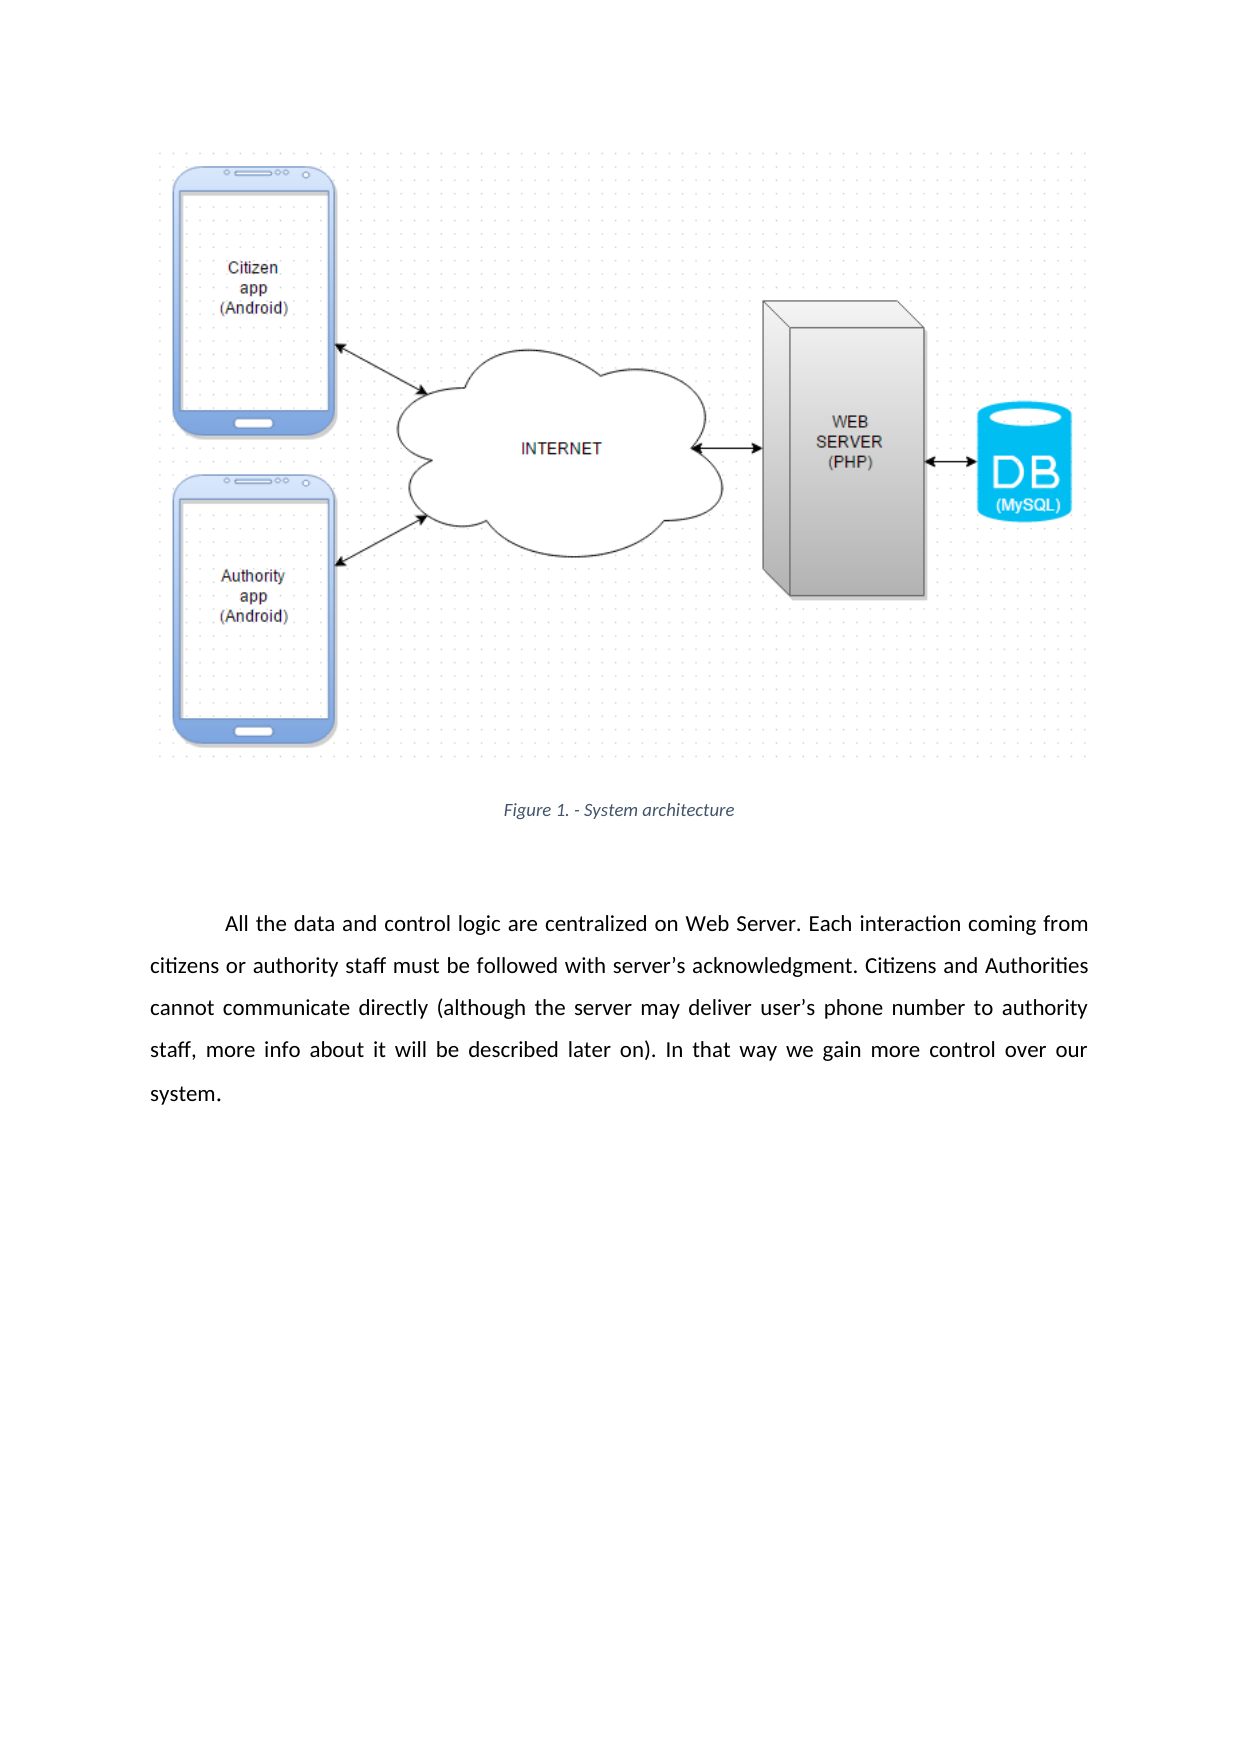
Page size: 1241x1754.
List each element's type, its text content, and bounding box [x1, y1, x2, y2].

text All the data and control logic are centralized on Web Server. Each interaction coming from citizens or authority staff must be followed with server’s acknowledgment. Citizens and Authorities cannot communicate directly (although the server may deliver user’s phone number to authority staff, more info about it will be described later on). In that way we gain more control over our system. [150, 909, 1090, 1107]
picture [150, 150, 1091, 768]
text Figure . - System architecture [150, 798, 1090, 821]
